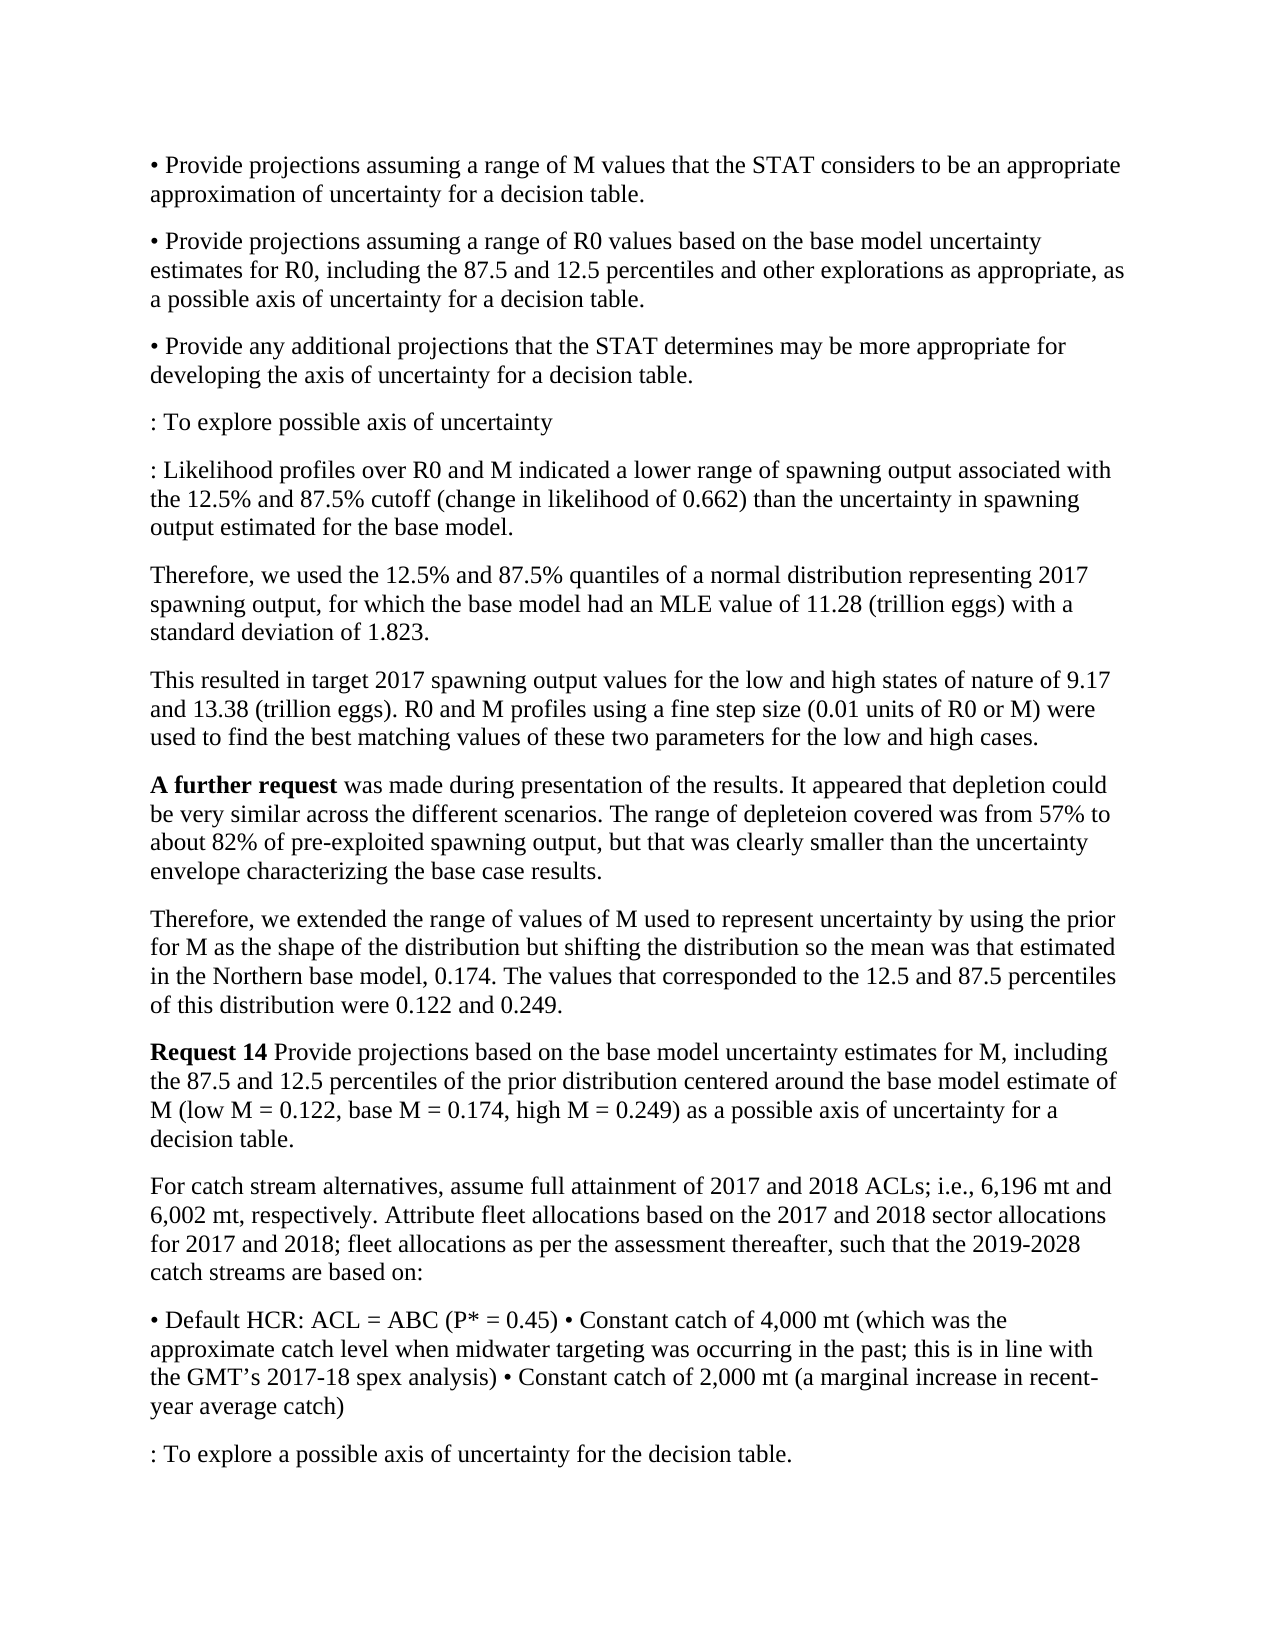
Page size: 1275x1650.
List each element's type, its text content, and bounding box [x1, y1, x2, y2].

text For catch stream alternatives, assume full attainment of 2017 and 2018 ACLs; i.e., 6,196 mt and 6,002 mt, respectively. Attribute fleet allocations based on the 2017 and 2018 sector allocations for 2017 and 2018; fleet allocations as per the assessment thereafter, such that the 2019-2028 catch streams are based on: [150, 1171, 1125, 1286]
text : To explore a possible axis of uncertainty for the decision table. [150, 1439, 1125, 1467]
text Therefore, we extended the range of values of M used to represent uncertainty by using the prior for M as the shape of the distribution but shifting the distribution so the mean was that estimated in the Northern base model, 0.174. The values that corresponded to the 12.5 and 87.5 percentiles of this distribution were 0.122 and 0.249. [150, 904, 1125, 1019]
text This resulted in target 2017 spawning output values for the low and high states of nature of 9.17 and 13.38 (trillion eggs). R0 and M profiles using a fine step size (0.01 units of R0 or M) were used to find the best matching values of these two parameters for the low and high cases. [150, 665, 1125, 751]
text • Provide any additional projections that the STAT determines may be more appropriate for developing the axis of uncertainty for a decision table. [150, 331, 1125, 389]
text : To explore possible axis of uncertainty [150, 407, 1125, 436]
text A further request was made during presentation of the results. It appeared that depletion could be very similar across the different scenarios. The range of depleteion covered was from 57% to about 82% of pre-exploited spawning output, but that was clearly smaller than the uncertainty envelope characterizing the base case results. [150, 770, 1125, 885]
text • Default HCR: ACL = ABC (P* = 0.45) • Constant catch of 4,000 mt (which was the approximate catch level when midwater targeting was occurring in the past; this is in line with the GMT’s 2017-18 spex analysis) • Constant catch of 2,000 mt (a marginal increase in recent-year average catch) [150, 1305, 1125, 1420]
text • Provide projections assuming a range of R0 values based on the base model uncertainty estimates for R0, including the 87.5 and 12.5 percentiles and other explorations as appropriate, as a possible axis of uncertainty for a decision table. [150, 226, 1125, 312]
text : Likelihood profiles over R0 and M indicated a lower range of spawning output associated with the 12.5% and 87.5% cutoff (change in likelihood of 0.662) than the uncertainty in spawning output estimated for the base model. [150, 455, 1125, 541]
text Request 14 Provide projections based on the base model uncertainty estimates for M, including the 87.5 and 12.5 percentiles of the prior distribution centered around the base model estimate of M (low M = 0.122, base M = 0.174, high M = 0.249) as a possible axis of uncertainty for a decision table. [150, 1037, 1125, 1152]
text Therefore, we used the 12.5% and 87.5% quantiles of a normal distribution representing 2017 spawning output, for which the base model had an MLE value of 11.28 (trillion eggs) with a standard deviation of 1.823. [150, 560, 1125, 646]
text • Provide projections assuming a range of M values that the STAT considers to be an appropriate approximation of uncertainty for a decision table. [150, 150, 1125, 207]
